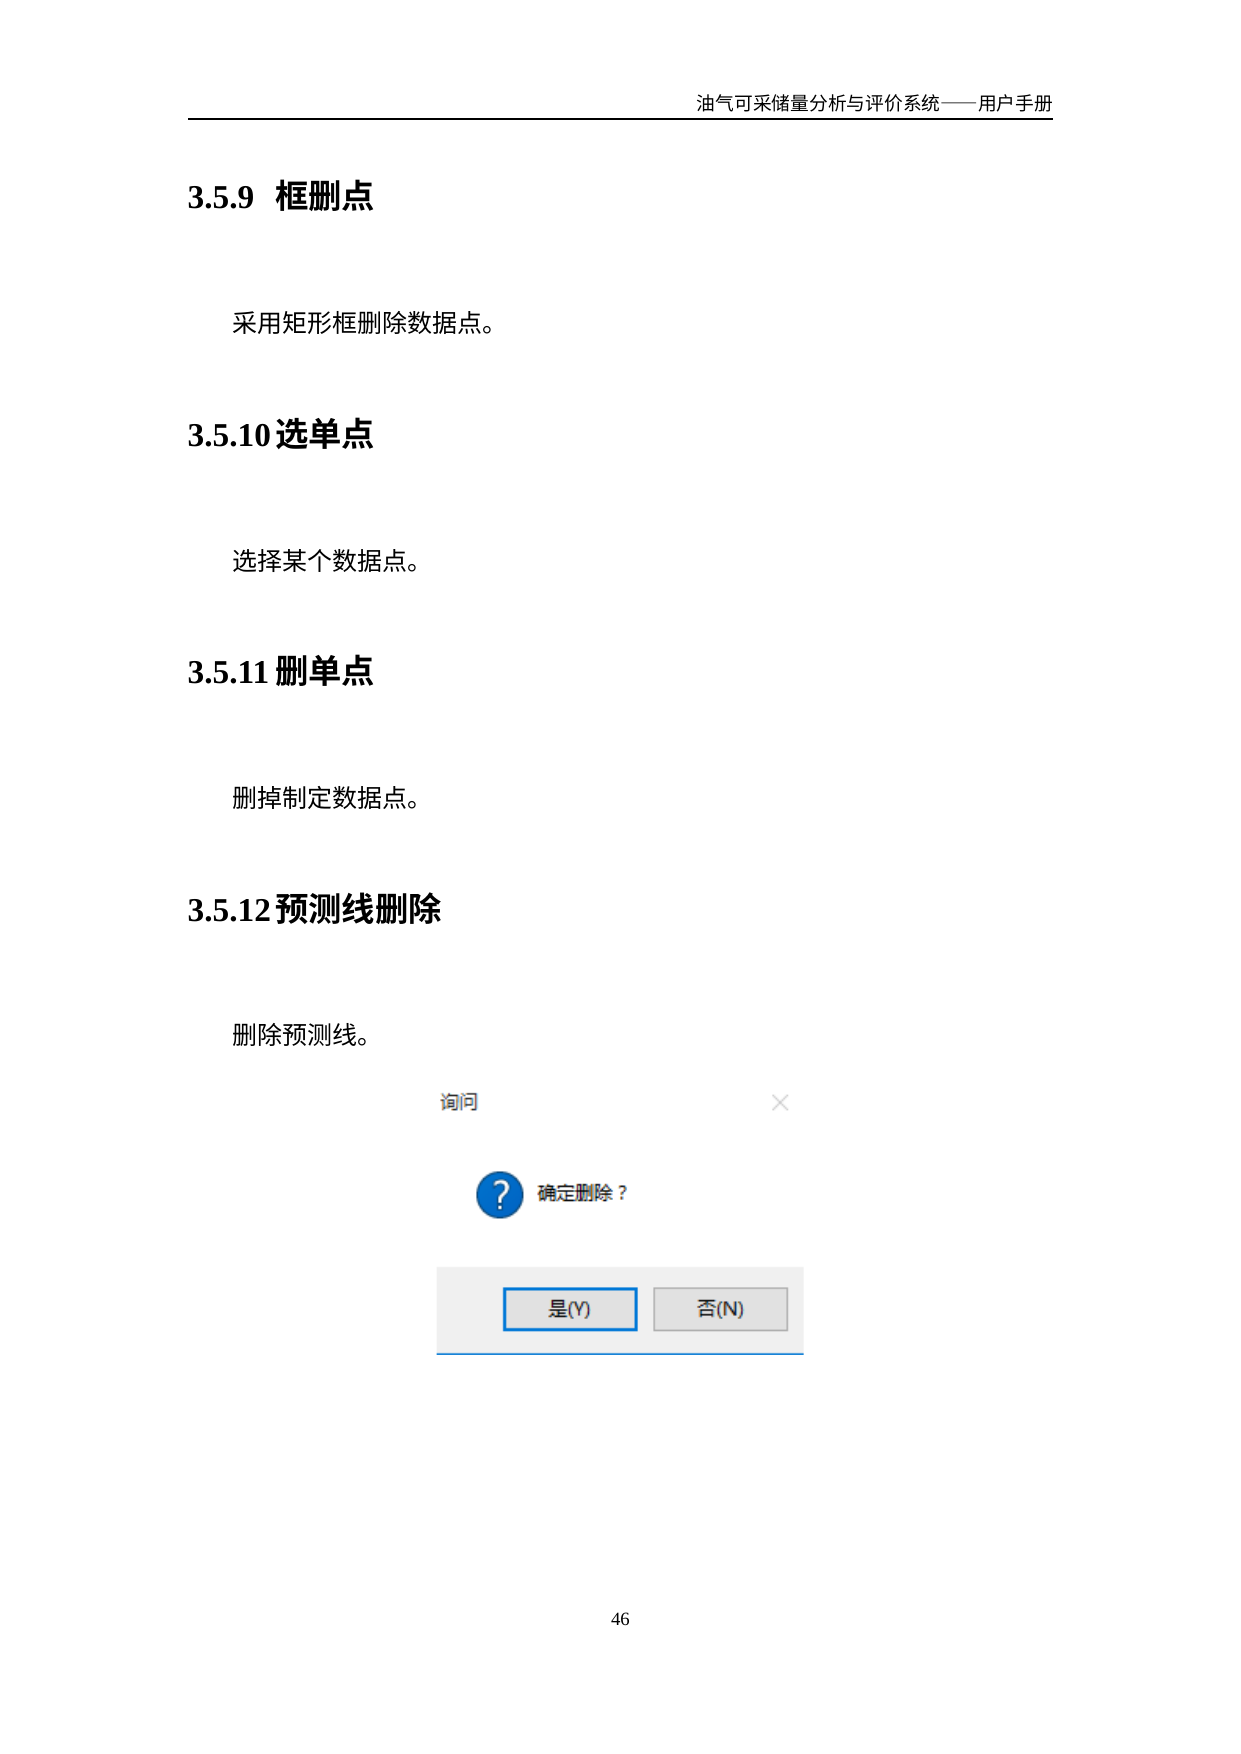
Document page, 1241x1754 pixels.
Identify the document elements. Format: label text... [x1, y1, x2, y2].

picture [436, 1084, 804, 1355]
subtitle 预测线删除 [187, 874, 1053, 939]
subtitle 删单点 [187, 637, 1053, 702]
list 采用矩形框删除数据点。 [232, 289, 1053, 354]
list 选择某个数据点。 [232, 527, 1053, 592]
list 删掉制定数据点。 [232, 764, 1053, 829]
subtitle 框删点 [187, 162, 1053, 227]
list 删除预测线。 [232, 1001, 1053, 1066]
subtitle 选单点 [187, 399, 1053, 464]
